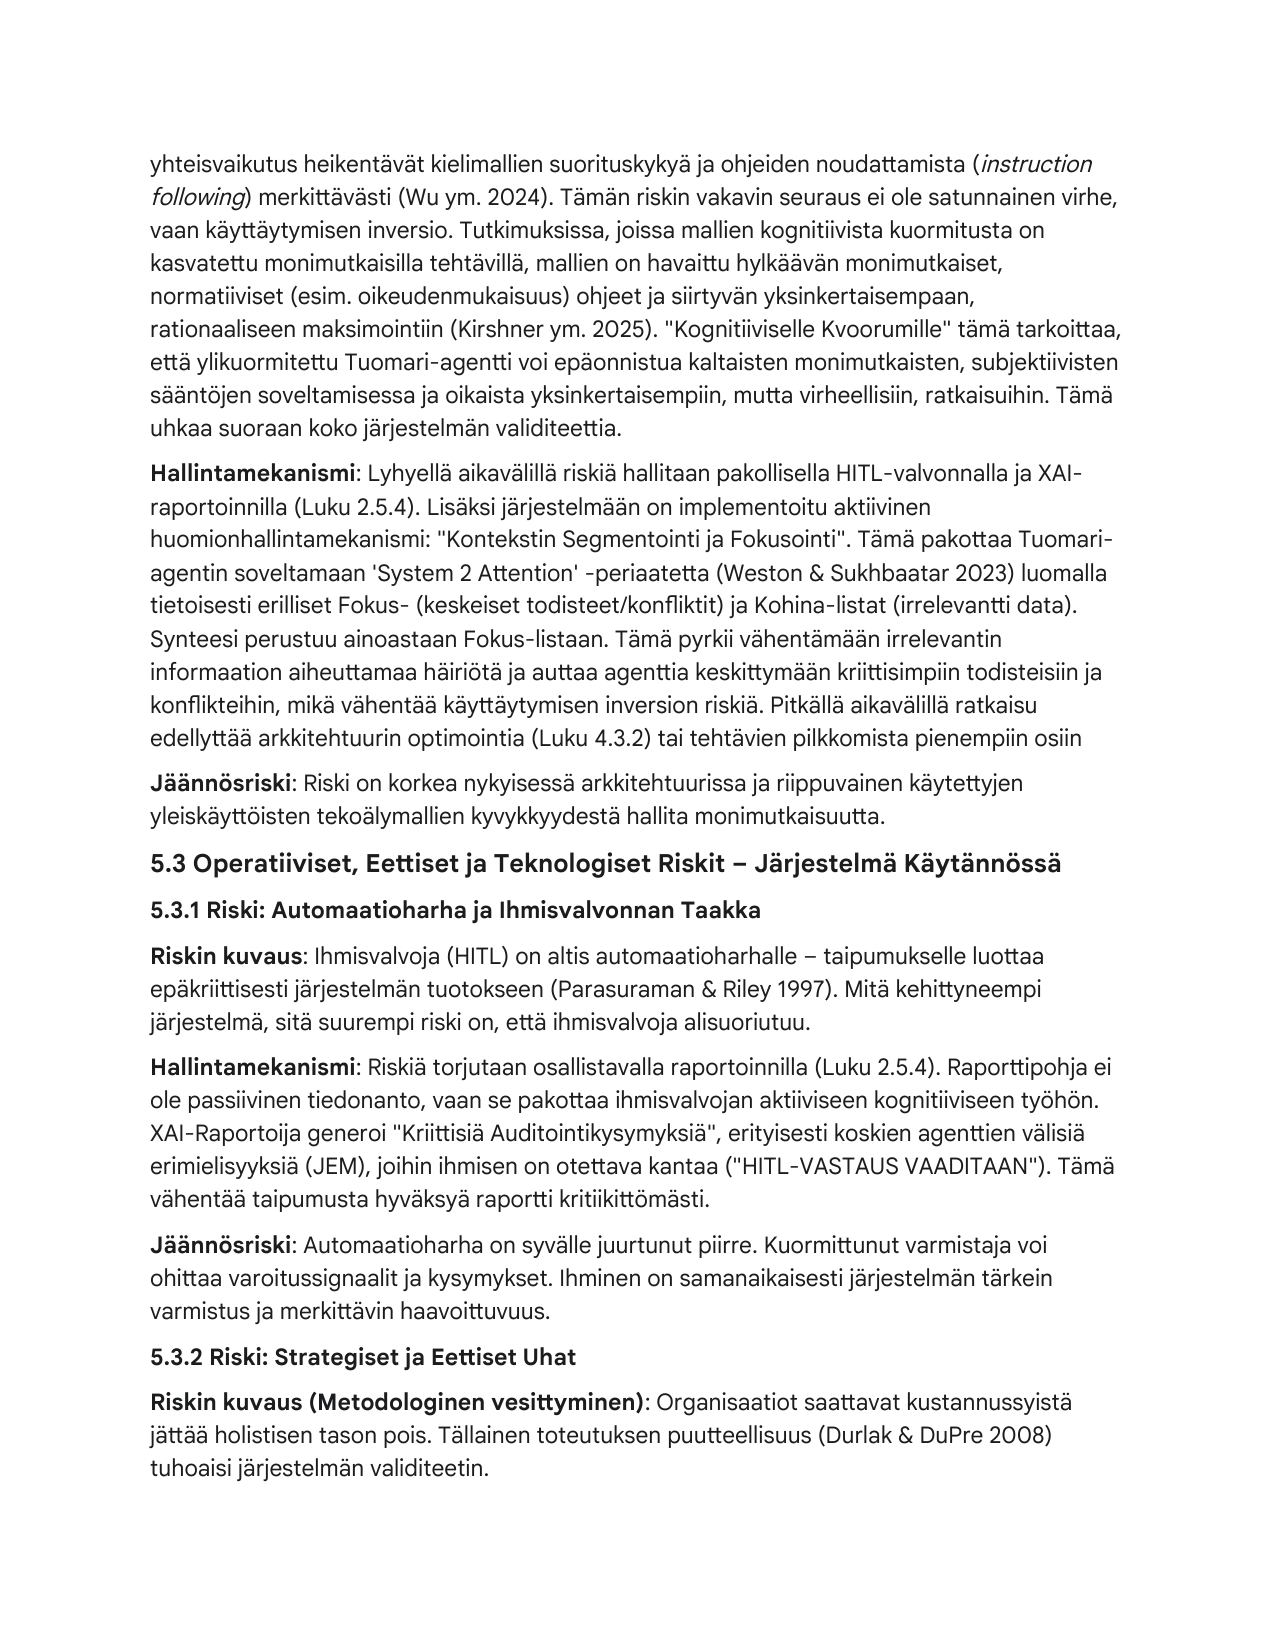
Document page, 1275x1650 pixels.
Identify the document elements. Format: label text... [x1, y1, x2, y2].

text Riskin kuvaus (Metodologinen vesittyminen): Organisaatiot saattavat kustannussyistä jättää holistisen tason pois. Tällainen toteutuksen puutteellisuus (Durlak & DuPre 2008) tuhoaisi järjestelmän validiteetin. [150, 1388, 1125, 1483]
text Riskin kuvaus: Ihmisvalvoja (HITL) on altis automaatioharhalle – taipumukselle luottaa epäkriittisesti järjestelmän tuotokseen (Parasuraman & Riley 1997). Mitä kehittyneempi järjestelmä, sitä suurempi riski on, että ihmisvalvoja alisuoriutuu. [150, 942, 1125, 1037]
text Hallintamekanismi: Riskiä torjutaan osallistavalla raportoinnilla (Luku 2.5.4). Raporttipohja ei ole passiivinen tiedonanto, vaan se pakottaa ihmisvalvojan aktiiviseen kognitiiviseen työhön. XAI-Raportoija generoi "Kriittisiä Auditointikysymyksiä", erityisesti koskien agenttien välisiä erimielisyyksiä (JEM), joihin ihmisen on otettava kantaa ("HITL-VASTAUS VAADITAAN"). Tämä vähentää taipumusta hyväksyä raportti kritiikittömästi. [150, 1053, 1125, 1214]
subtitle 5.3 Operatiiviset, Eettiset ja Teknologiset Riskit – Järjestelmä Käytännössä [150, 848, 1125, 879]
text Jäännösriski: Riski on korkea nykyisessä arkkitehtuurissa ja riippuvainen käytettyjen yleiskäyttöisten tekoälymallien kyvykkyydestä hallita monimutkaisuutta. [150, 769, 1125, 831]
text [150, 150, 1125, 443]
subtitle 5.3.1 Riski: Automaatioharha ja Ihmisvalvonnan Taakka [150, 896, 1125, 925]
subtitle 5.3.2 Riski: Strategiset ja Eettiset Uhat [150, 1343, 1125, 1371]
text Hallintamekanismi: Lyhyellä aikavälillä riskiä hallitaan pakollisella HITL-valvonnalla ja XAI-raportoinnilla (Luku 2.5.4). Lisäksi järjestelmään on implementoitu aktiivinen huomionhallintamekanismi: "Kontekstin Segmentointi ja Fokusointi". Tämä pakottaa Tuomari-agentin soveltamaan 'System 2 Attention' -periaatetta (Weston & Sukhbaatar 2023) luomalla tietoisesti erilliset Fokus- (keskeiset todisteet/konfliktit) ja Kohina-listat (irrelevantti data). Synteesi perustuu ainoastaan Fokus-listaan. Tämä pyrkii vähentämään irrelevantin informaation aiheuttamaa häiriötä ja auttaa agenttia keskittymään kriittisimpiin todisteisiin ja konflikteihin, mikä vähentää käyttäytymisen inversion riskiä. Pitkällä aikavälillä ratkaisu edellyttää arkkitehtuurin optimointia (Luku 4.3.2) tai tehtävien pilkkomista pienempiin osiin [150, 460, 1125, 753]
text Jäännösriski: Automaatioharha on syvälle juurtunut piirre. Kuormittunut varmistaja voi ohittaa varoitussignaalit ja kysymykset. Ihminen on samanaikaisesti järjestelmän tärkein varmistus ja merkittävin haavoittuvuus. [150, 1231, 1125, 1326]
